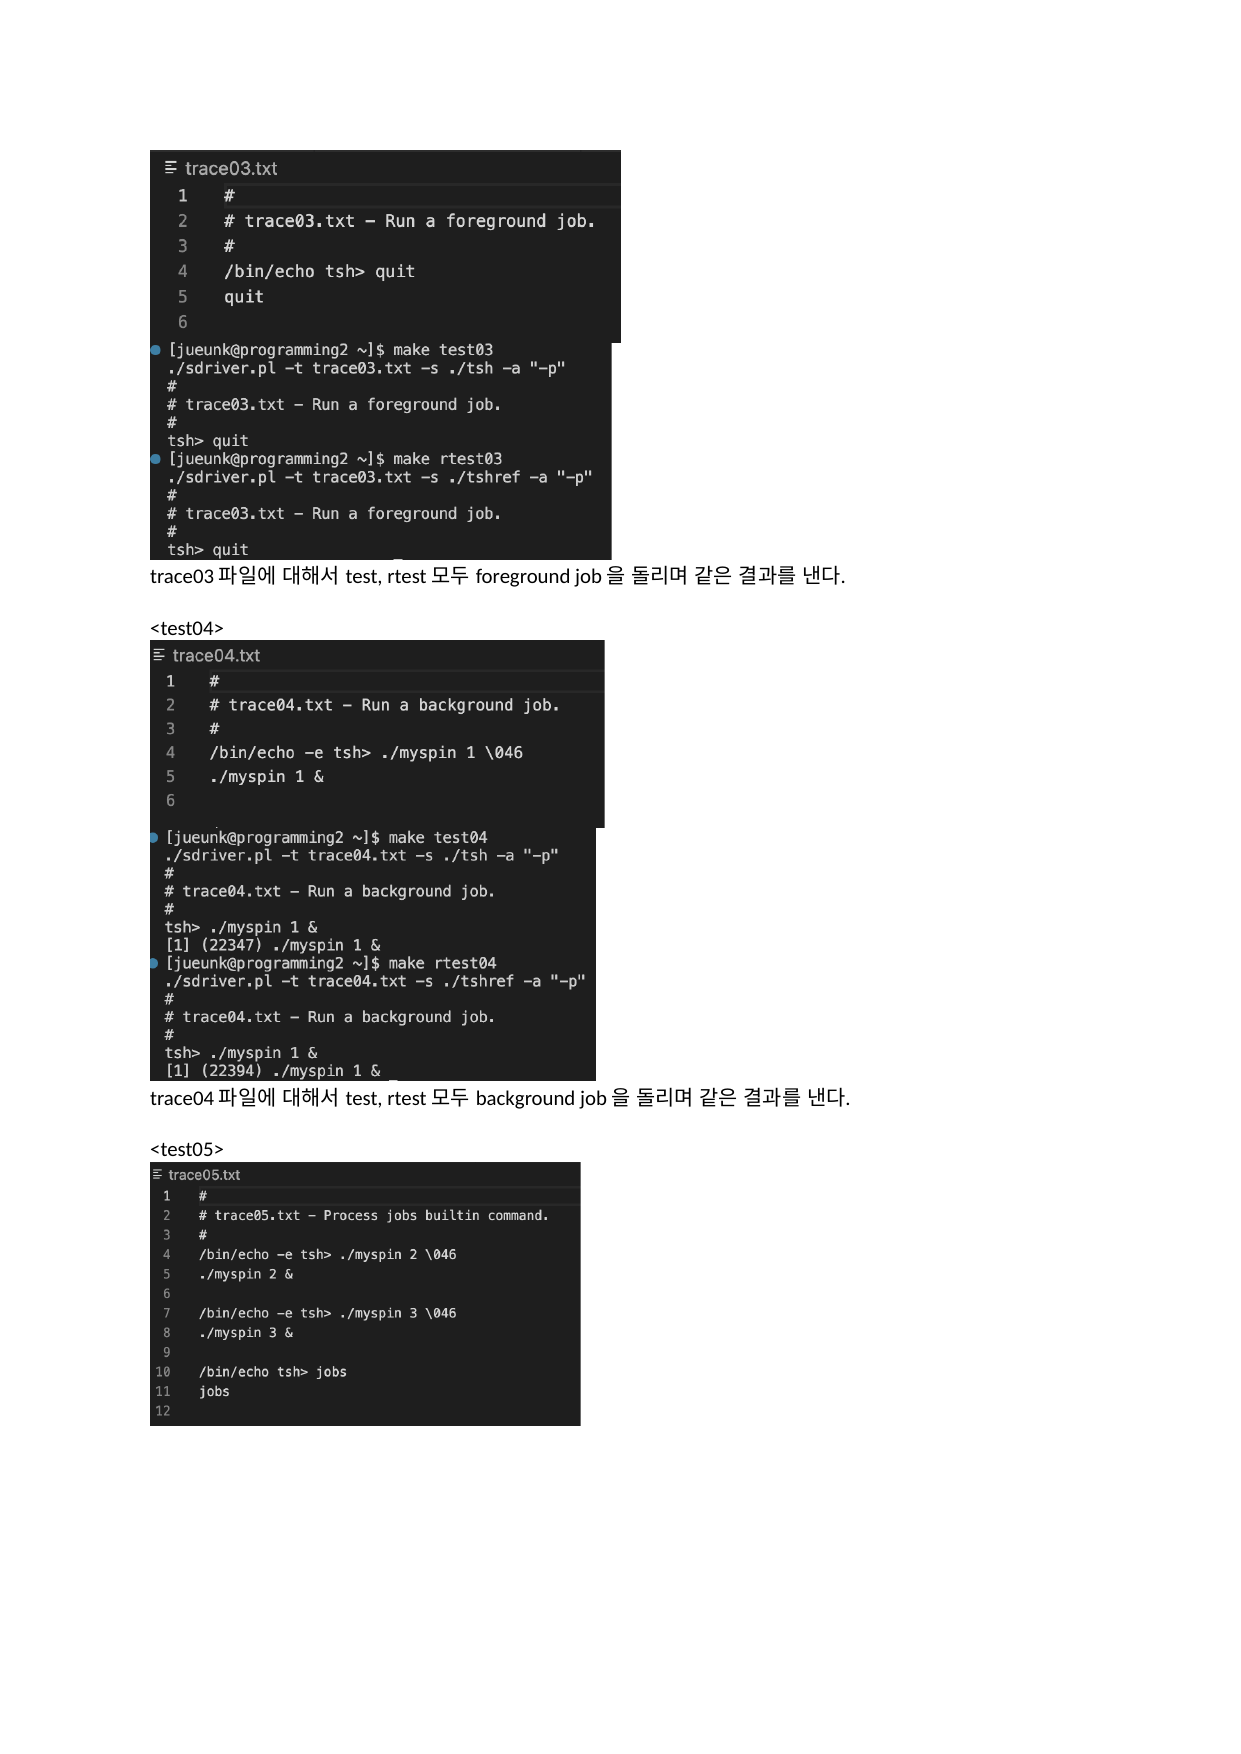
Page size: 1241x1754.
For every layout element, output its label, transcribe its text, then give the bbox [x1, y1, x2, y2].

text trace03 파일에 대해서 test, rtest 모두 foreground job을 돌리며 같은 결과를 낸다. [150, 559, 1090, 590]
picture [150, 150, 621, 560]
text <test05> [150, 1137, 1090, 1162]
text trace04 파일에 대해서 test, rtest 모두 background job을 돌리며 같은 결과를 낸다. [150, 1081, 1090, 1111]
picture [150, 640, 605, 1081]
picture [150, 1162, 581, 1426]
text <test04> [150, 615, 1090, 641]
